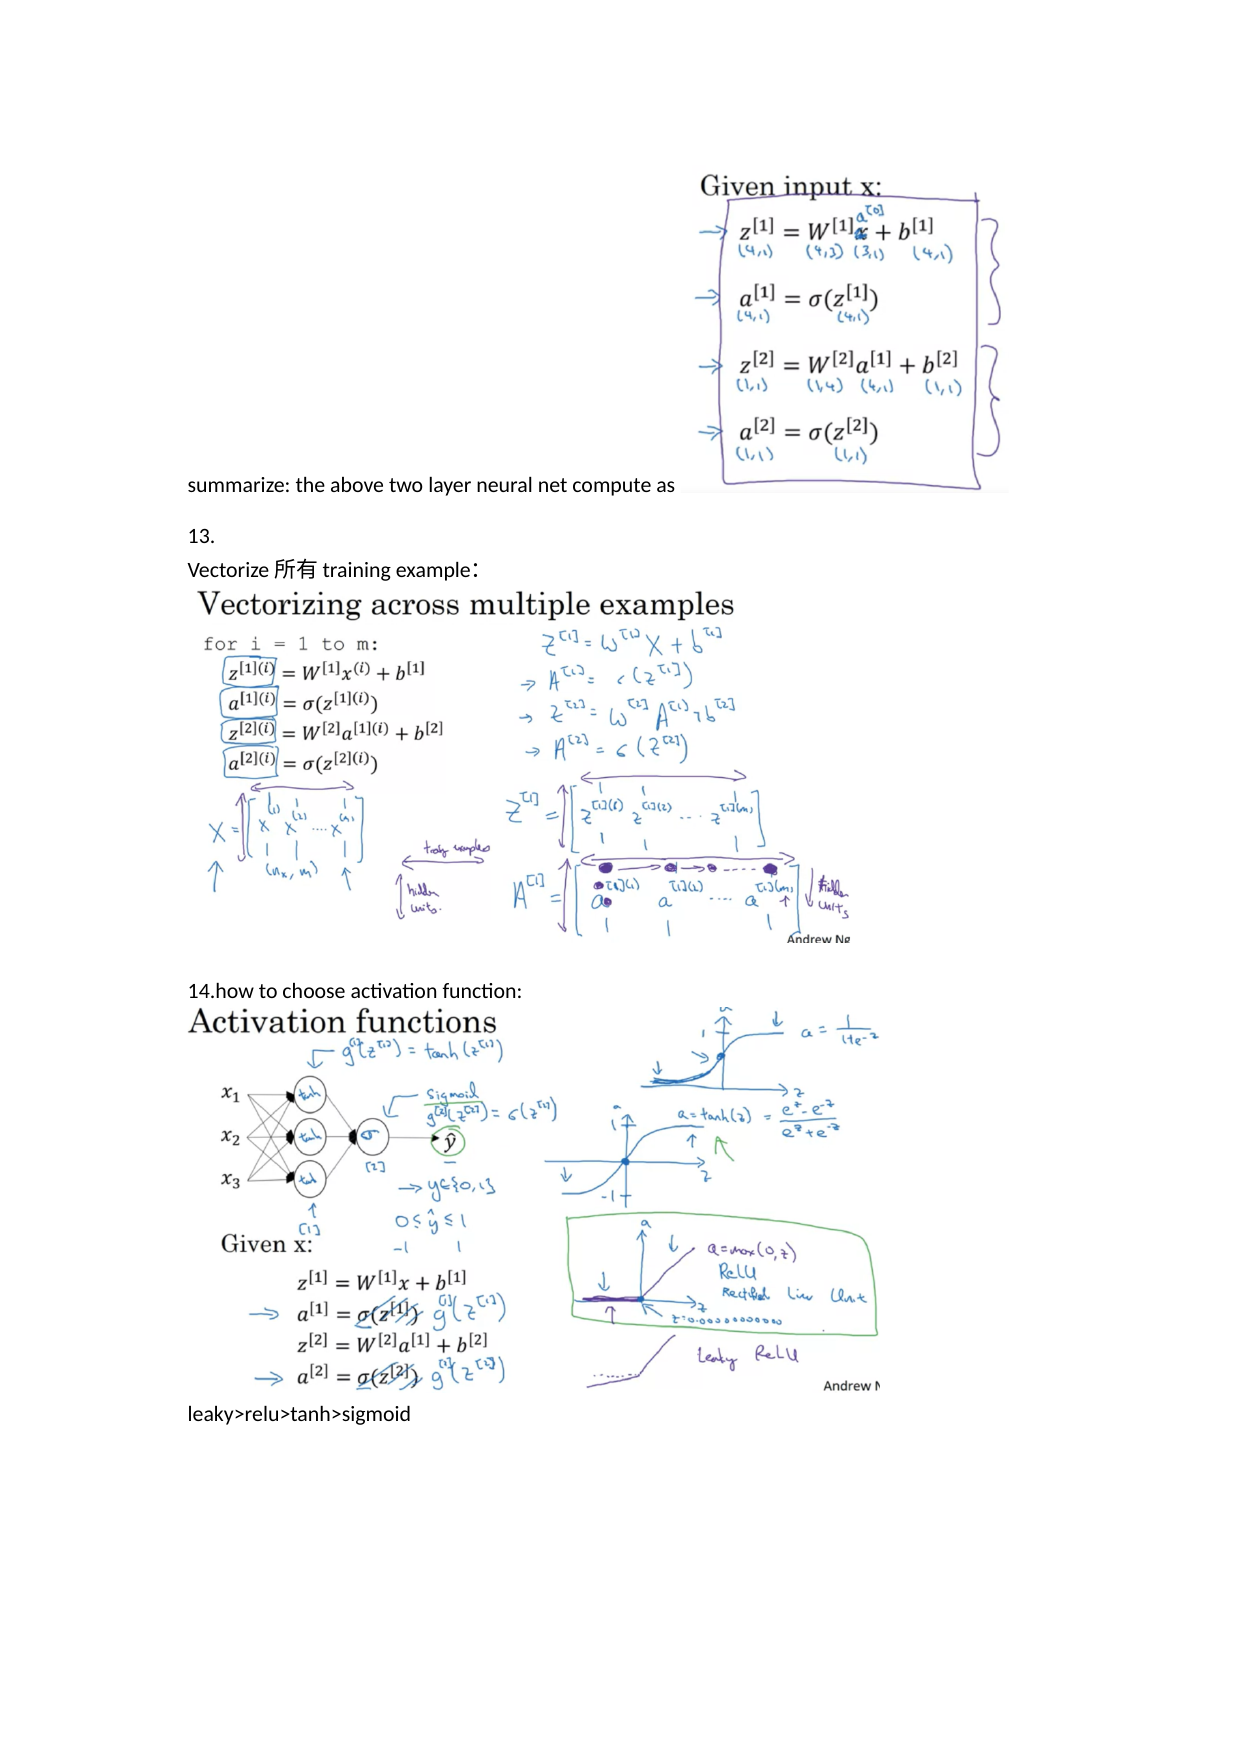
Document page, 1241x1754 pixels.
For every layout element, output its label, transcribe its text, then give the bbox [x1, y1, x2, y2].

picture [680, 162, 1009, 493]
picture [187, 1007, 880, 1393]
text Vectorize 所有training example： [187, 552, 1053, 584]
text leaky>relu>tanh>sigmoid [187, 1397, 1053, 1429]
text 14.how to choose activation function: [187, 974, 1053, 1007]
text 13. [187, 519, 1053, 552]
picture [187, 584, 851, 943]
